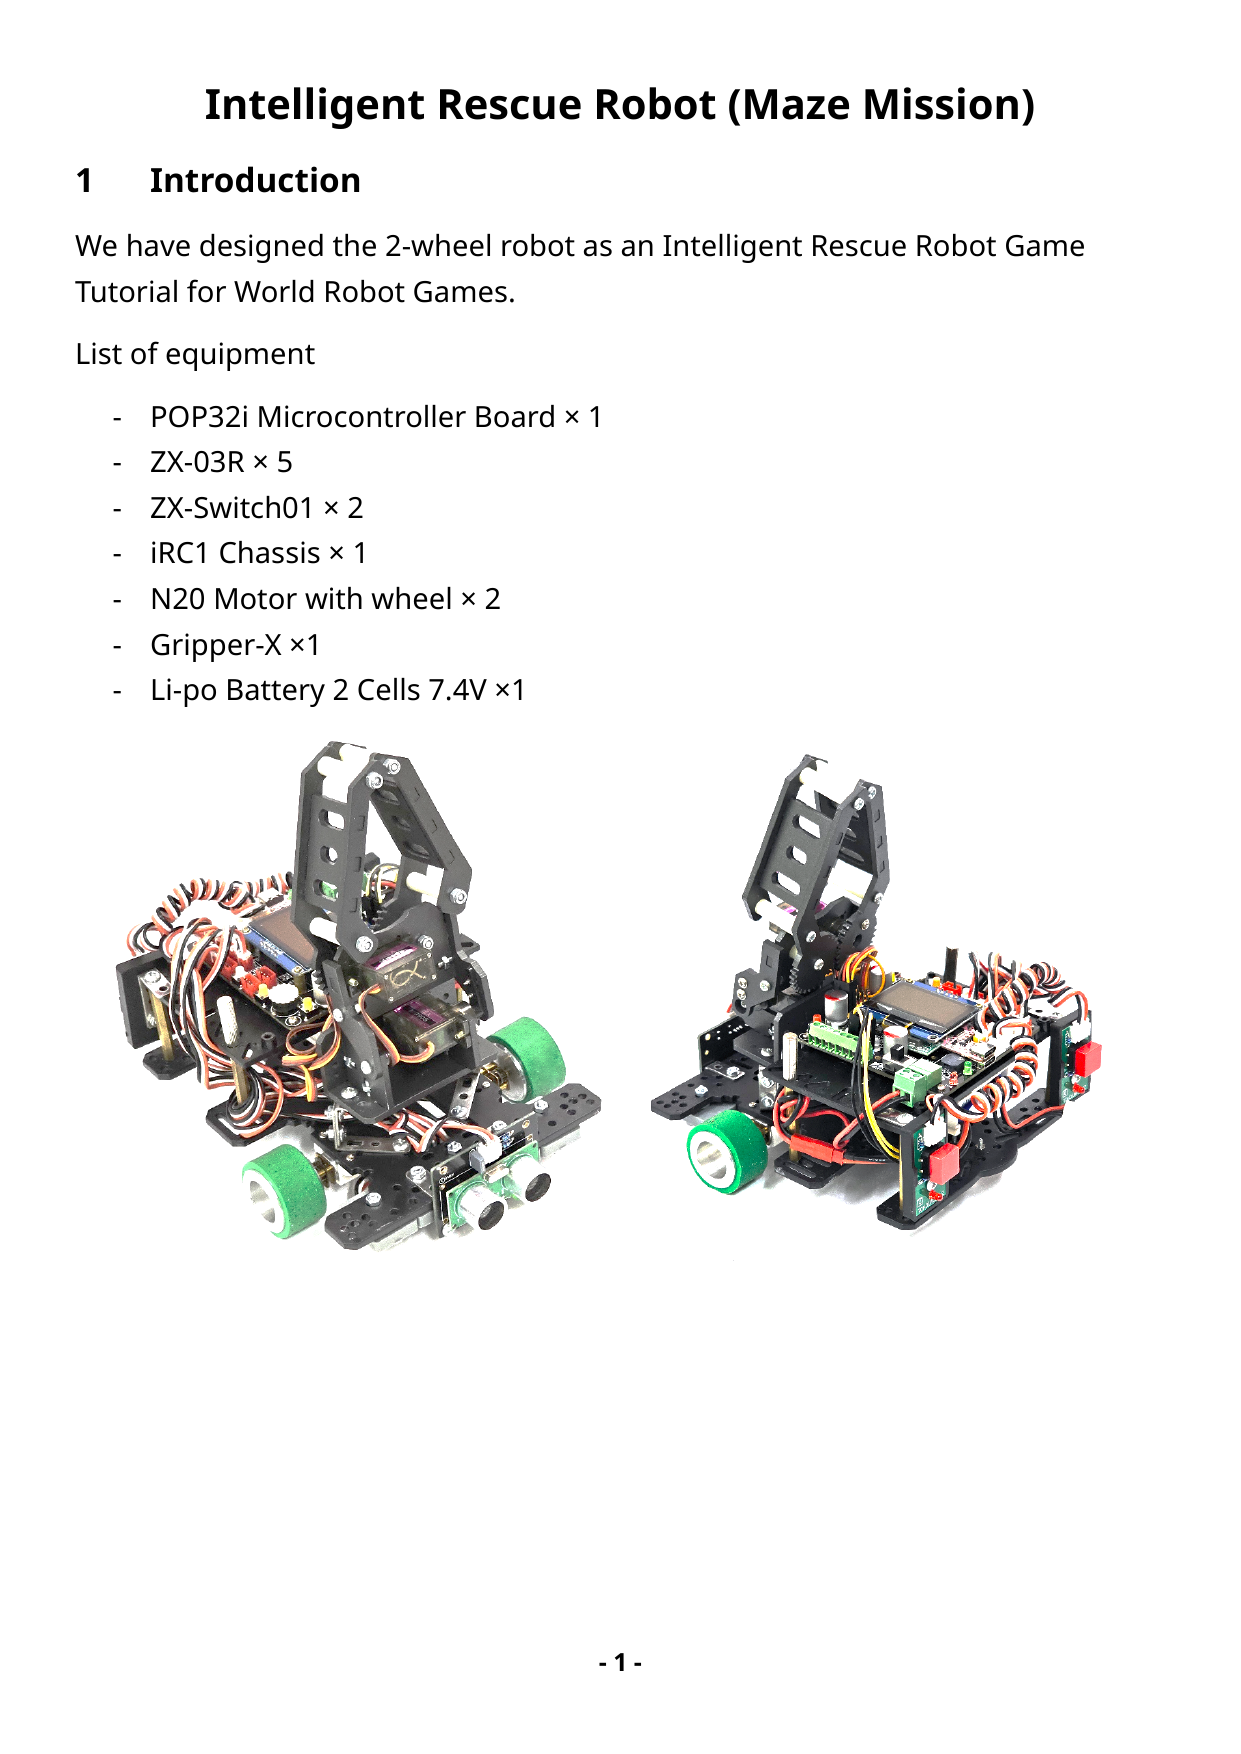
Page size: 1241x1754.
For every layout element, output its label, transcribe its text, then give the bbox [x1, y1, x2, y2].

list ZX-Switch01 × 2 [112, 487, 1165, 527]
list N20 Motor with wheel × 2 [112, 578, 1165, 618]
list Li-po Battery 2 Cells 7.4V ×1 [112, 670, 1165, 709]
list Gripper-X ×1 [112, 624, 1165, 664]
list ZX-03R × 5 [112, 442, 1165, 481]
text 1 Introduction [75, 157, 1165, 202]
text Intelligent Rescue Robot (Maze Mission) [75, 75, 1165, 132]
text List of equipment [75, 334, 1165, 373]
picture [95, 731, 1145, 1268]
text We have designed the 2-wheel robot as an Intelligent Rescue Robot Game Tutorial for World Robot Games. [75, 226, 1165, 311]
list POP32i Microcontroller Board × 1 [112, 396, 1165, 436]
list iRC1 Chassis × 1 [112, 533, 1165, 572]
